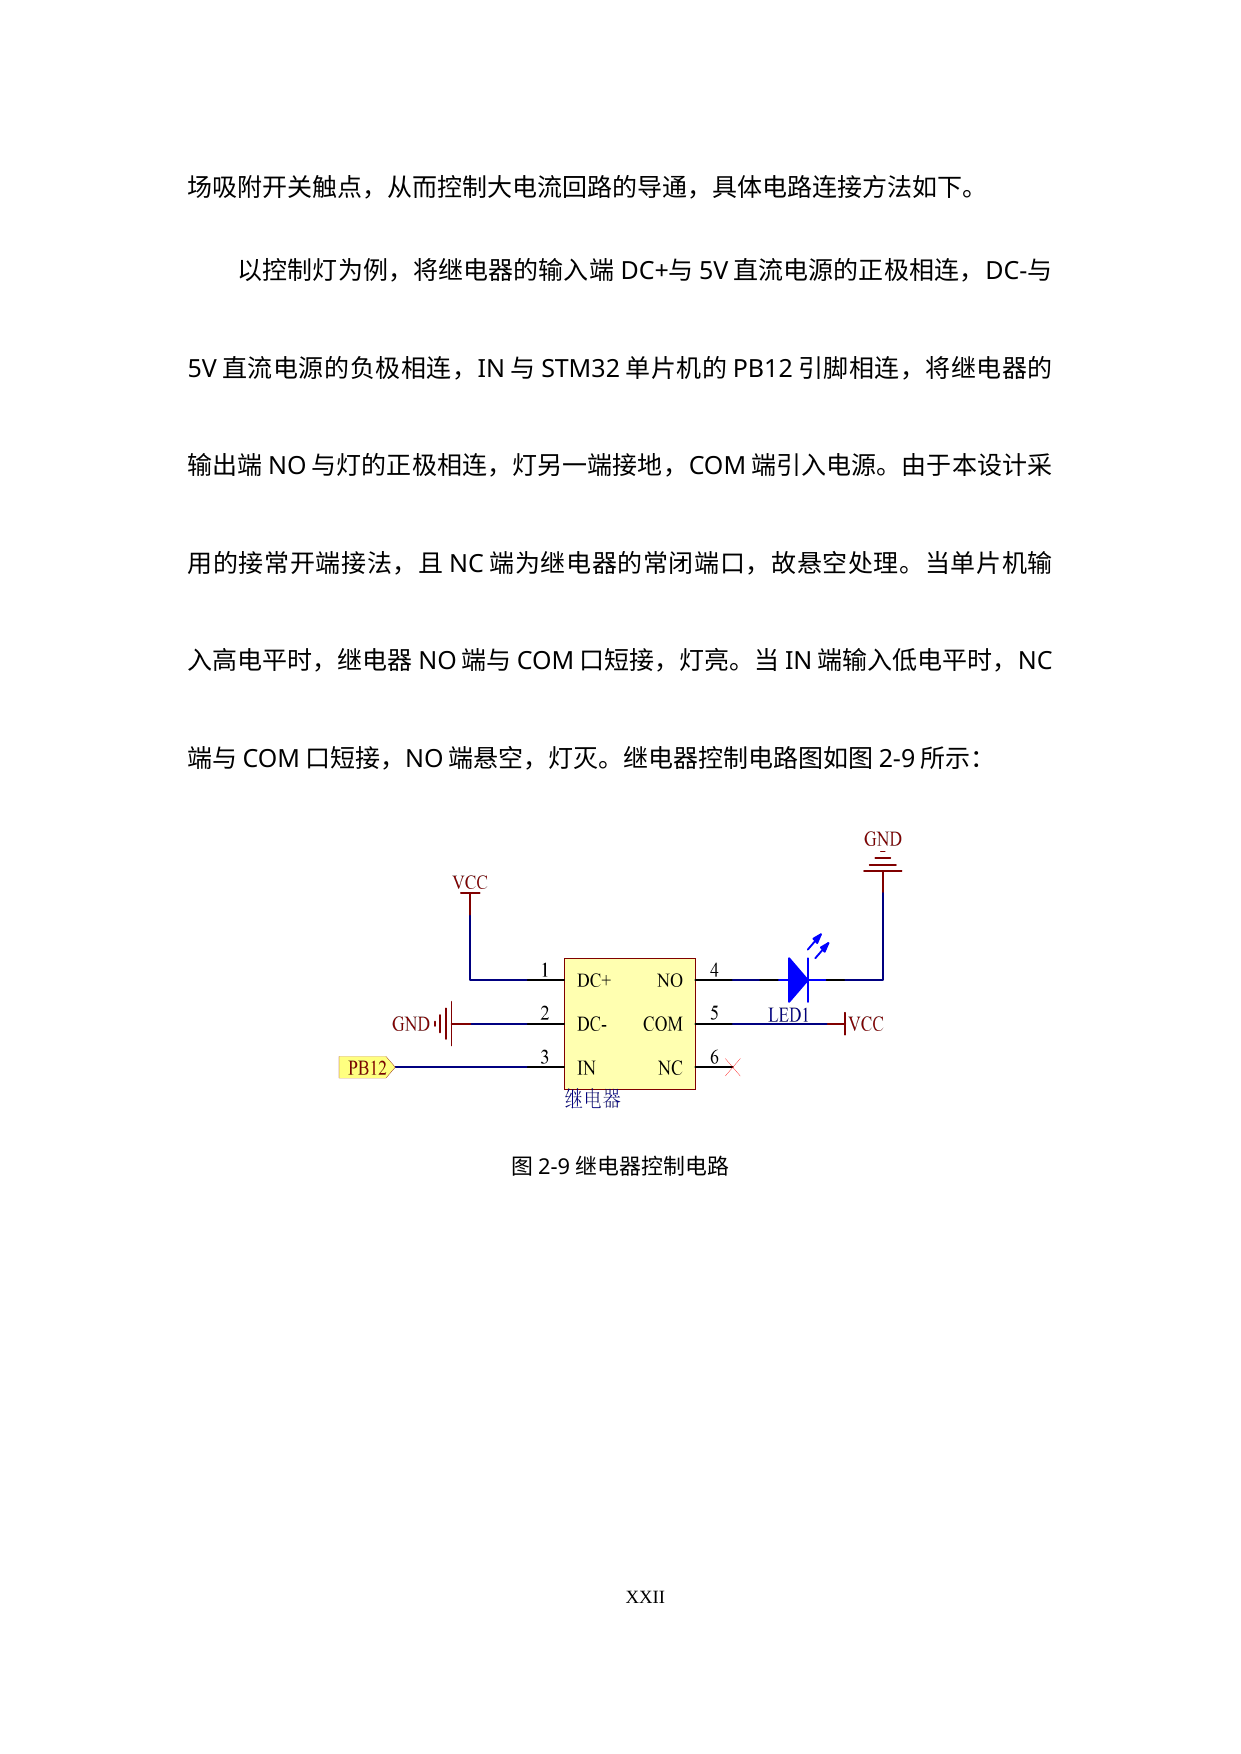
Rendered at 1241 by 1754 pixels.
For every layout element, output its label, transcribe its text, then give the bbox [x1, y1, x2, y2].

text 图2-9 继电器控制电路 [187, 1149, 1053, 1181]
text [187, 153, 1053, 218]
text 以控制灯为例，将继电器的输入端DC+与5V直流电源的正极相连，DC-与5V直流电源的负极相连，IN与STM32单片机的PB12引脚相连，将继电器的输出端NO与灯的正极相连，灯另一端接地，COM端引入电源。由于本设计采用的接常开端接法，且NC端为继电器的常闭端口，故悬空处理。当单片机输入高电平时，继电器NO端与COM口短接，灯亮。当IN端输入低电平时，NC端与COM口短接，NO端悬空，灯灭。继电器控制电路图如图2-9所示： [187, 236, 1053, 789]
